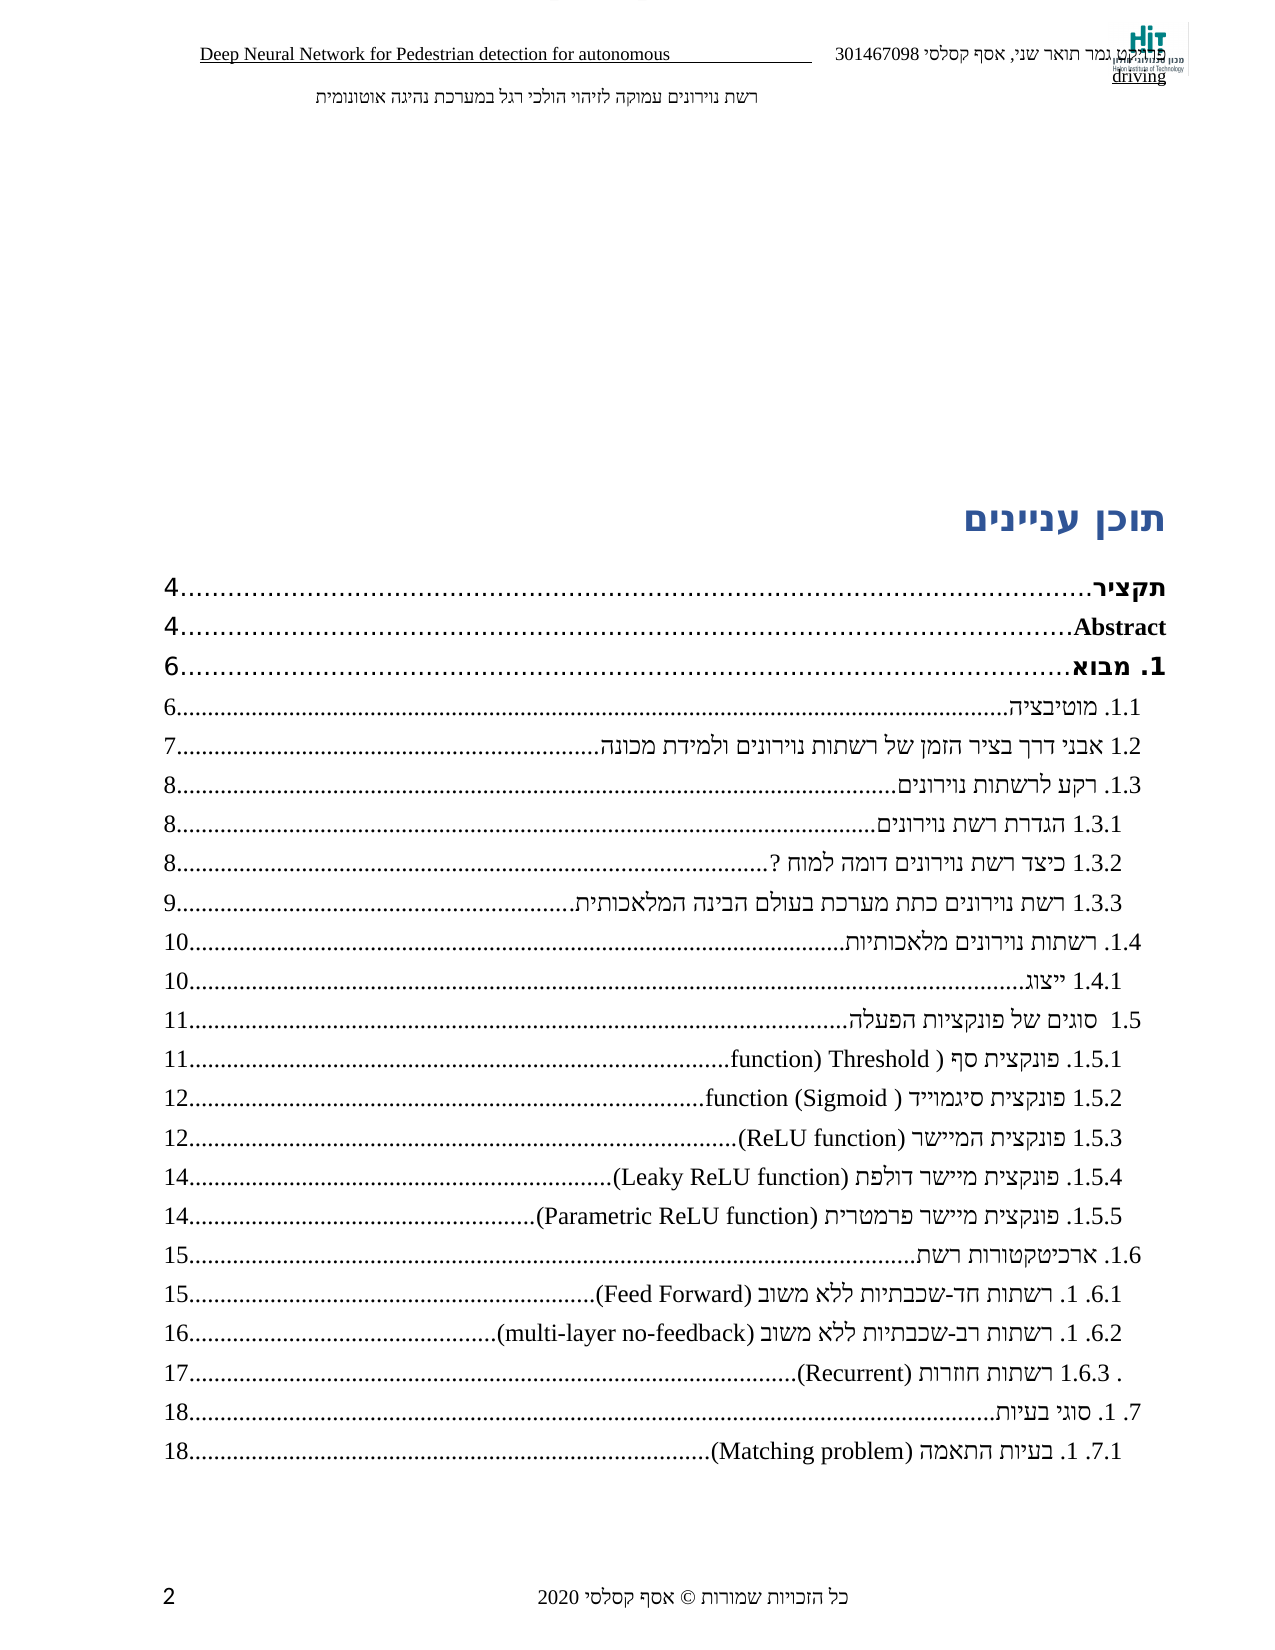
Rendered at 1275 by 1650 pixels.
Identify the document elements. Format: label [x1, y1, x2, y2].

picture [1108, 22, 1189, 76]
